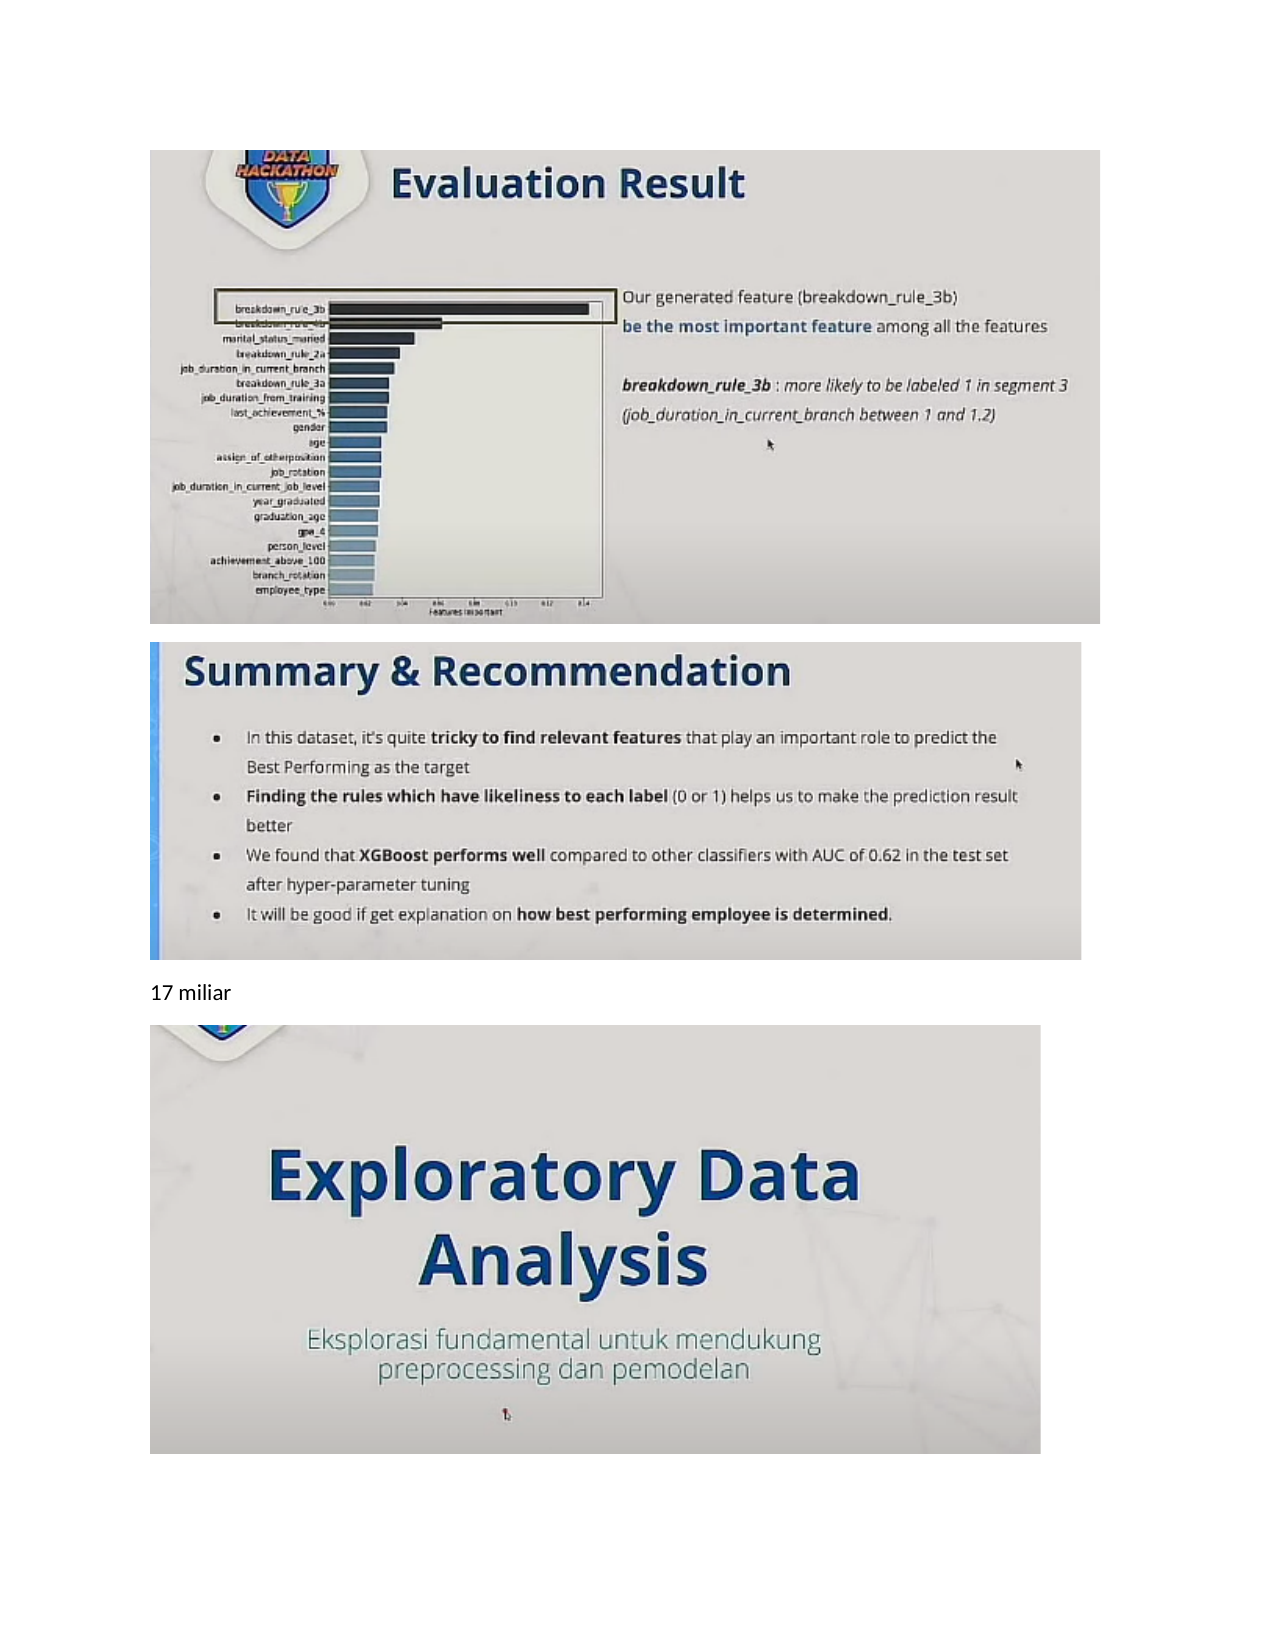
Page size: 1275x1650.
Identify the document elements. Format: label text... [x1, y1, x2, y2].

picture [150, 150, 1100, 624]
picture [150, 642, 1082, 960]
text 17 miliar [150, 978, 1125, 1006]
picture [150, 1025, 1041, 1454]
